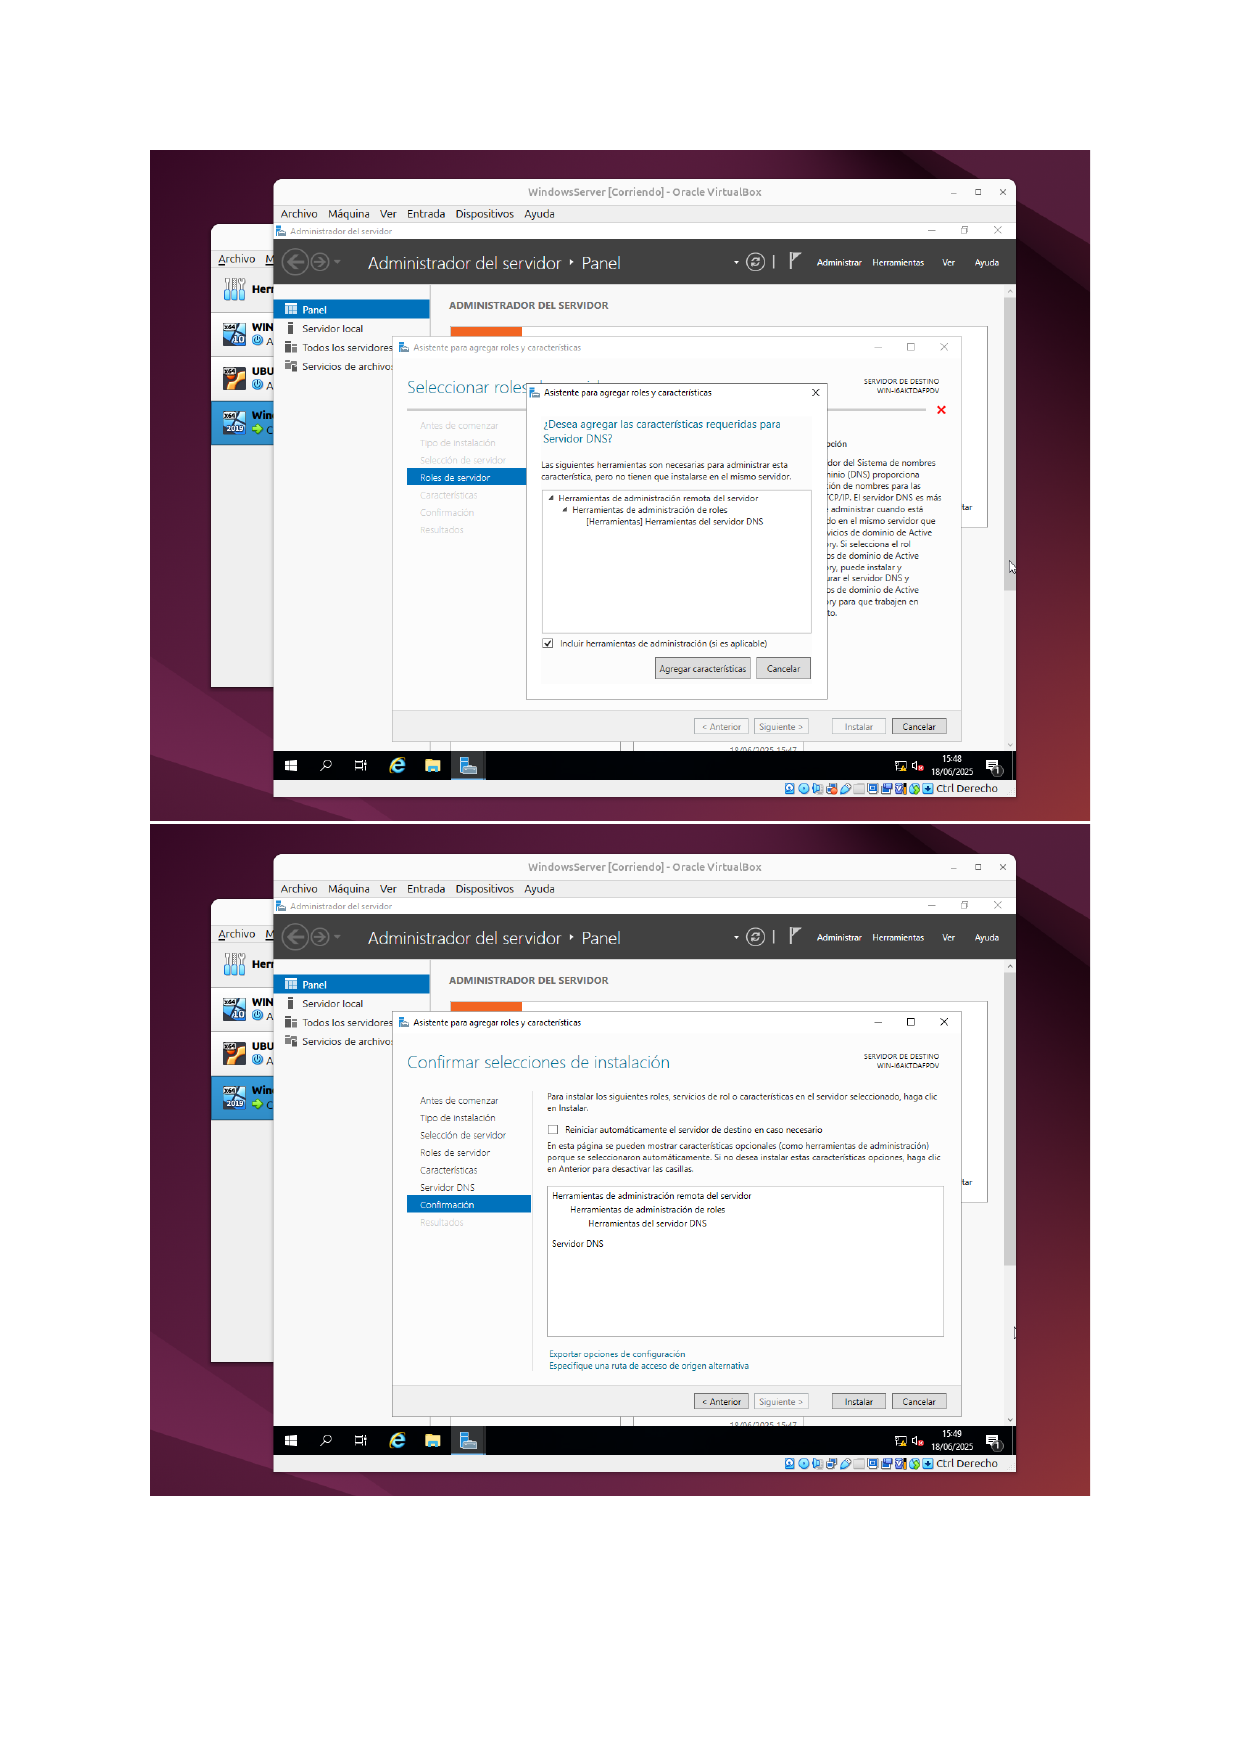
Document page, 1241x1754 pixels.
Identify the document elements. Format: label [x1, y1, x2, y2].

picture [150, 150, 1091, 821]
picture [150, 824, 1091, 1496]
